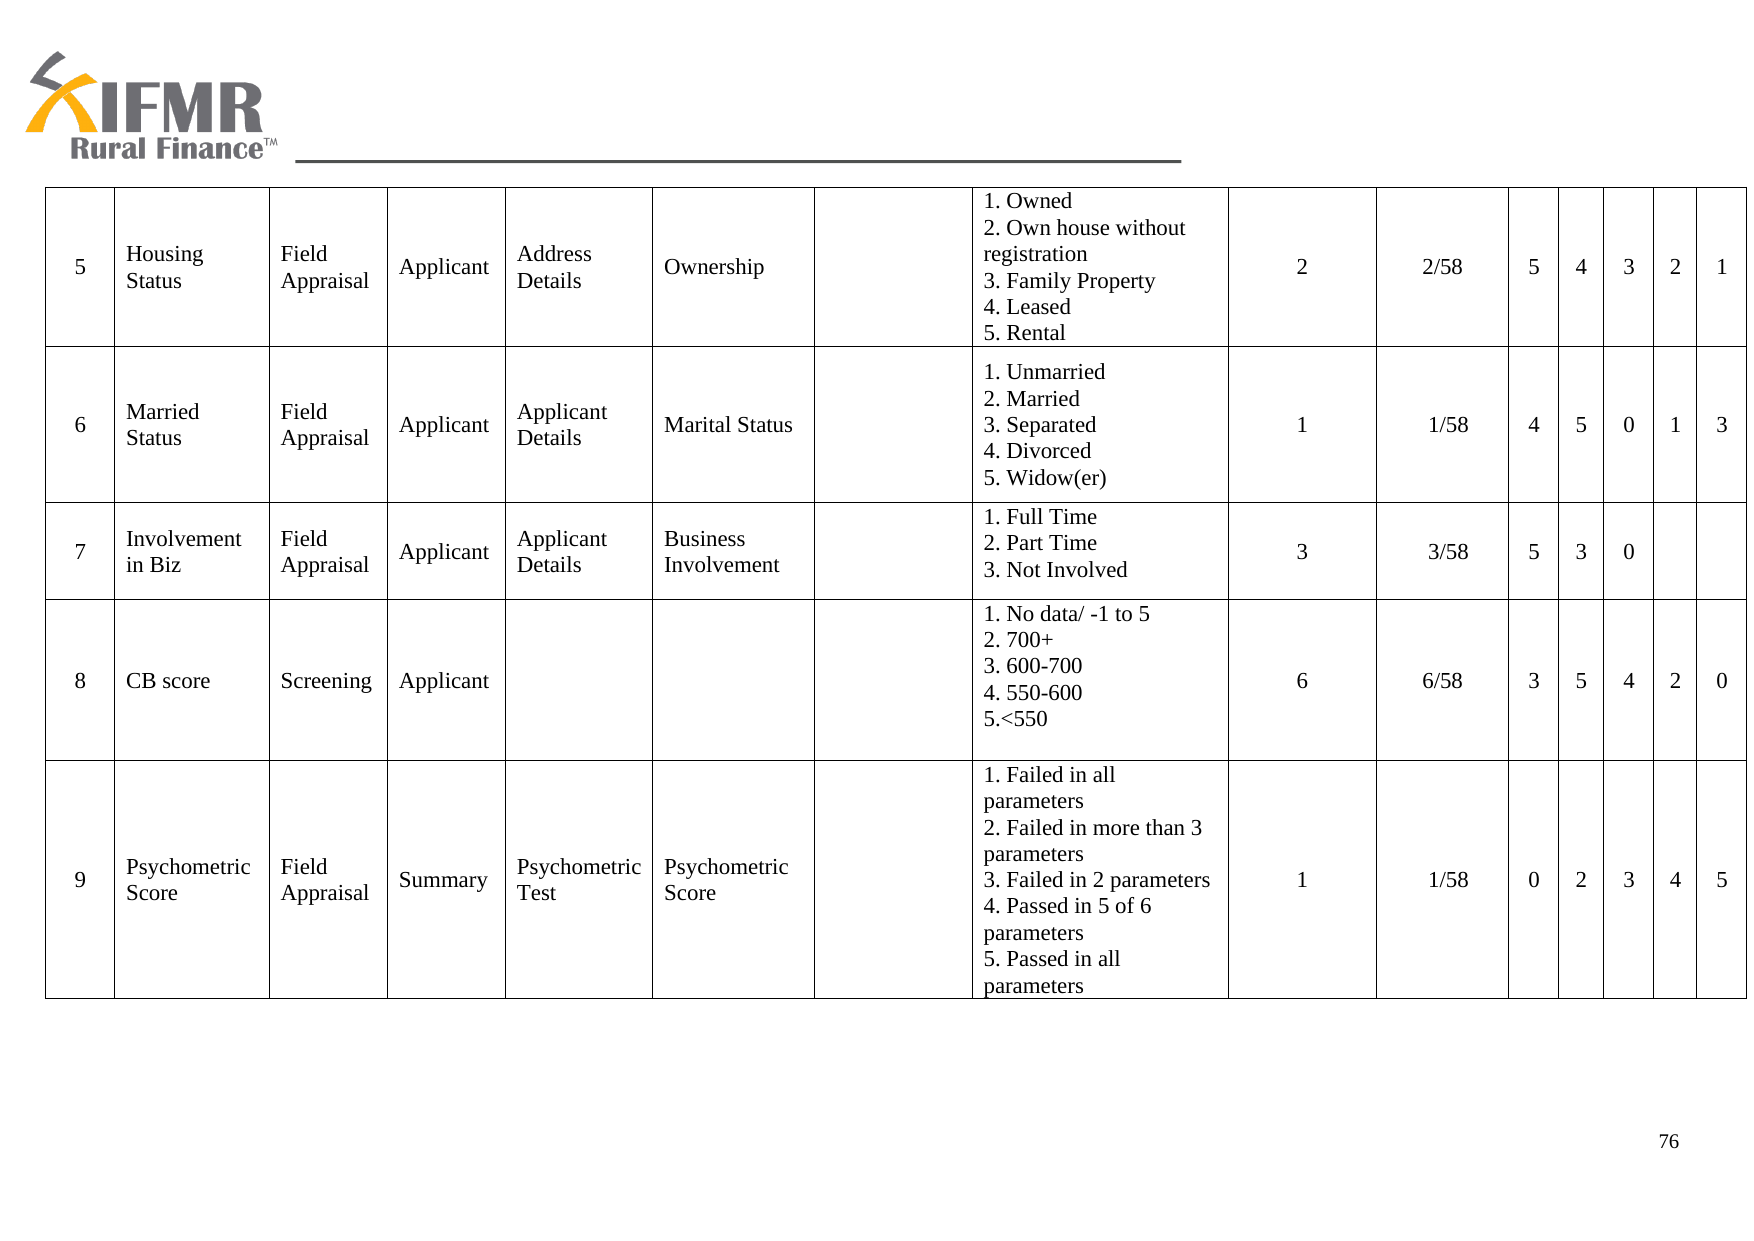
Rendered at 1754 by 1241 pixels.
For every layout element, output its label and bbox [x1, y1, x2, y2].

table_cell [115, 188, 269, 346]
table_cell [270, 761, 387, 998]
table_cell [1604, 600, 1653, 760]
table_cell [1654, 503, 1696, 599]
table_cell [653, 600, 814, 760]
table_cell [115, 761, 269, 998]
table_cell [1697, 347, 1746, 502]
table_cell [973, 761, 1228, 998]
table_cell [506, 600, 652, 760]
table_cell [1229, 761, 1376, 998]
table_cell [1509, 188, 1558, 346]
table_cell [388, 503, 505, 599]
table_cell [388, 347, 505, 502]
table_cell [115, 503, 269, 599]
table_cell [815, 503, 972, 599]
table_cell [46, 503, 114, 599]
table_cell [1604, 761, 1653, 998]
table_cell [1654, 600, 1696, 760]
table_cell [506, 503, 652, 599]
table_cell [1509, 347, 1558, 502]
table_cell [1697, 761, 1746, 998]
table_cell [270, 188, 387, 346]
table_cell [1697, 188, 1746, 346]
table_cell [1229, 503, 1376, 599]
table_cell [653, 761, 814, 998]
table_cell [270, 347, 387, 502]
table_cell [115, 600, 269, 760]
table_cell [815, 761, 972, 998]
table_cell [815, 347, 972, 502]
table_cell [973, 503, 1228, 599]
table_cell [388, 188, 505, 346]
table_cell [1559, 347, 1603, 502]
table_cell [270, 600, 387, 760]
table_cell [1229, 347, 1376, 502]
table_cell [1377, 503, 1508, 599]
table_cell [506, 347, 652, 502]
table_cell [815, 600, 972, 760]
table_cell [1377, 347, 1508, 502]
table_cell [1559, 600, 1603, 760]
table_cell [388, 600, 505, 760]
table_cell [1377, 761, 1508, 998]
picture [18, 45, 284, 166]
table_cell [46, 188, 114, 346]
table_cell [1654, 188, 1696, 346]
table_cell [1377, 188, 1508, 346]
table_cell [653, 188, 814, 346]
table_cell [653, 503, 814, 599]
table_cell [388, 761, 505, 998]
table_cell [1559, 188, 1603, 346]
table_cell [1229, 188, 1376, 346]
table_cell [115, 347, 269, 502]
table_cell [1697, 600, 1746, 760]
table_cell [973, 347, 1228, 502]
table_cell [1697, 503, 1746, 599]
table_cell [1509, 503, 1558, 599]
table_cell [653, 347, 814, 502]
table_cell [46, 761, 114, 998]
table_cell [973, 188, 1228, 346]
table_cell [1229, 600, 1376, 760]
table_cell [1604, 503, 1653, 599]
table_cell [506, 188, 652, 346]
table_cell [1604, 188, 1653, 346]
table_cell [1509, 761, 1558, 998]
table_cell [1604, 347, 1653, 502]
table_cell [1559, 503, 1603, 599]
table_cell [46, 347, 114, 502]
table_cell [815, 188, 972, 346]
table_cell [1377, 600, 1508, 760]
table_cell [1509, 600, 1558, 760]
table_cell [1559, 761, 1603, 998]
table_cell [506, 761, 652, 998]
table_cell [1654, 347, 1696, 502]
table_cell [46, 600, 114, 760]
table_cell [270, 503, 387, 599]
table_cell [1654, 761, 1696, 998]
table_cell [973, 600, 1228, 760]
